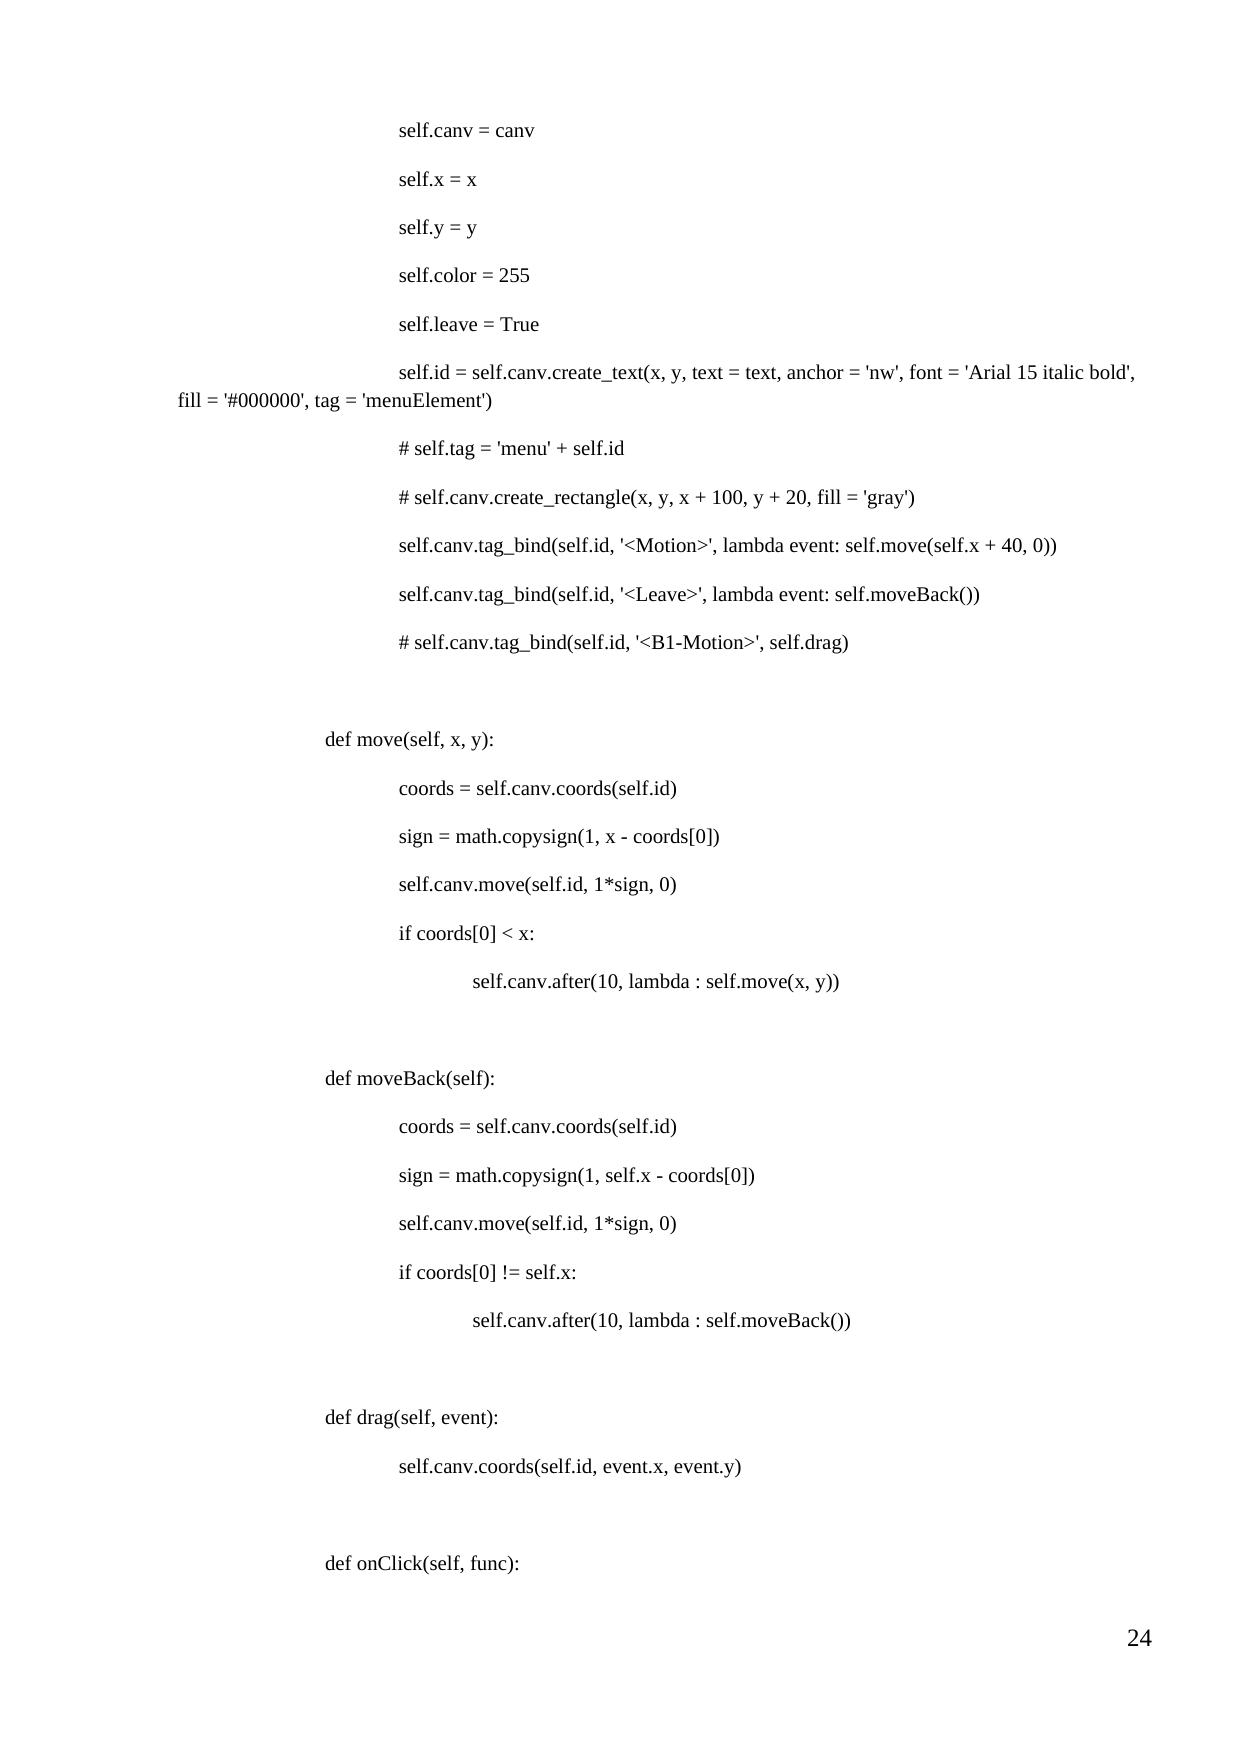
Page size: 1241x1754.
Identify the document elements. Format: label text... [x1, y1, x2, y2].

text sign = math.copysign(1, self.x - coords[0]) [177, 1163, 1152, 1187]
text coords = self.canv.coords(self.id) [177, 775, 1152, 799]
text coords = self.canv.coords(self.id) [177, 1114, 1152, 1138]
text sign = math.copysign(1, x - coords[0]) [177, 824, 1152, 848]
text self.canv.coords(self.id, event.x, event.y) [177, 1453, 1152, 1478]
text if coords[0] < x: [177, 921, 1152, 945]
text def moveBack(self): [177, 1066, 1152, 1090]
text self.canv.after(10, lambda : self.move(x, y)) [177, 969, 1152, 993]
text # self.canv.tag_bind(self.id, '<B1-Motion>', self.drag) [177, 630, 1152, 654]
text self.canv.after(10, lambda : self.moveBack()) [177, 1308, 1152, 1332]
text self.canv.move(self.id, 1*sign, 0) [177, 872, 1152, 896]
text self.color = 255 [177, 263, 1152, 287]
text def drag(self, event): [177, 1405, 1152, 1429]
text self.y = y [177, 215, 1152, 239]
text self.leave = True [177, 312, 1152, 336]
text self.canv.tag_bind(self.id, '<Leave>', lambda event: self.moveBack()) [177, 582, 1152, 606]
text def onClick(self, func): [177, 1550, 1152, 1574]
text if coords[0] != self.x: [177, 1260, 1152, 1284]
text # self.tag = 'menu' + self.id [177, 436, 1152, 460]
text # self.canv.create_rectangle(x, y, x + 100, y + 20, fill = 'gray') [177, 485, 1152, 509]
text self.x = x [177, 167, 1152, 191]
text self.id = self.canv.create_text(x, y, text = text, anchor = 'nw', font = 'Arial 15 italic bold', fill = '#000000', tag = 'menuElement') [177, 360, 1152, 412]
text self.canv.tag_bind(self.id, '<Motion>', lambda event: self.move(self.x + 40, 0)) [177, 533, 1152, 557]
text self.canv = canv [177, 118, 1152, 142]
text def move(self, x, y): [177, 727, 1152, 751]
text self.canv.move(self.id, 1*sign, 0) [177, 1211, 1152, 1235]
